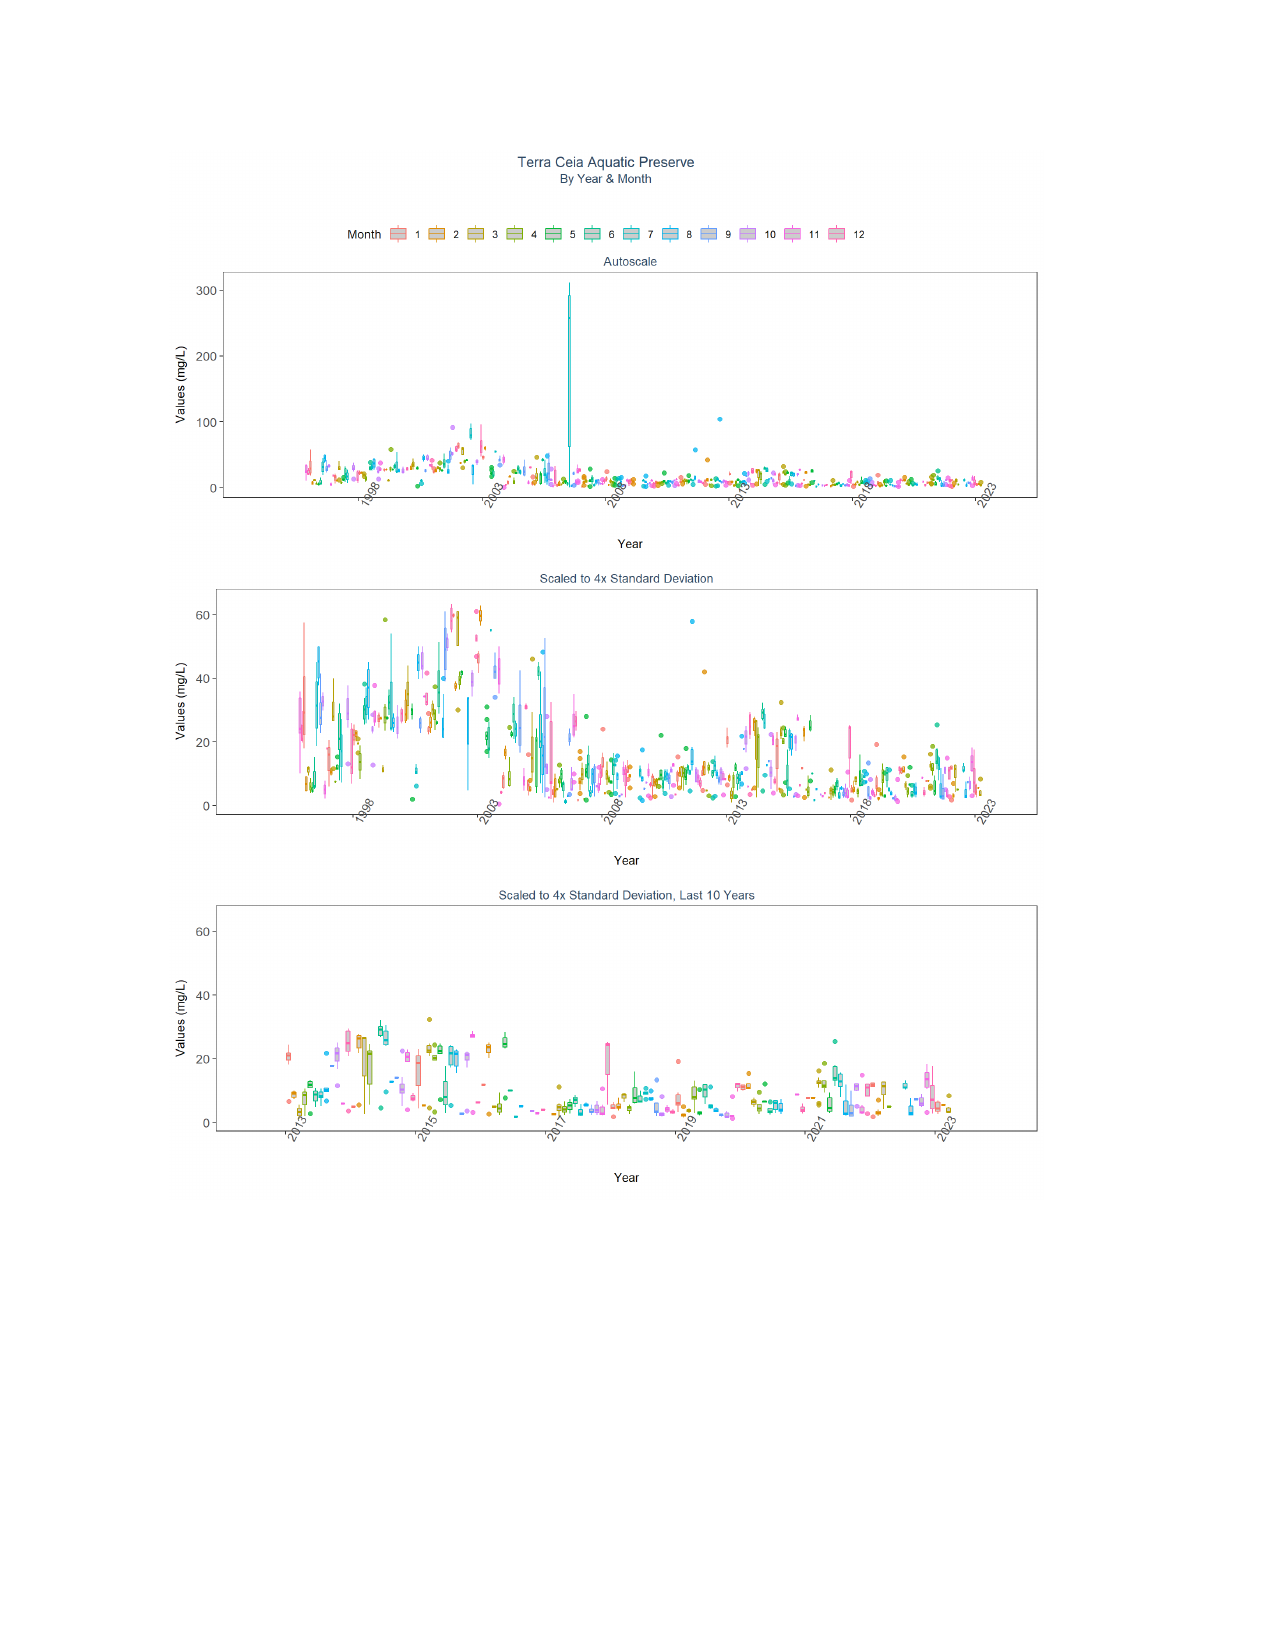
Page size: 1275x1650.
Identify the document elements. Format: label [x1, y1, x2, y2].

picture [168, 150, 1044, 1200]
